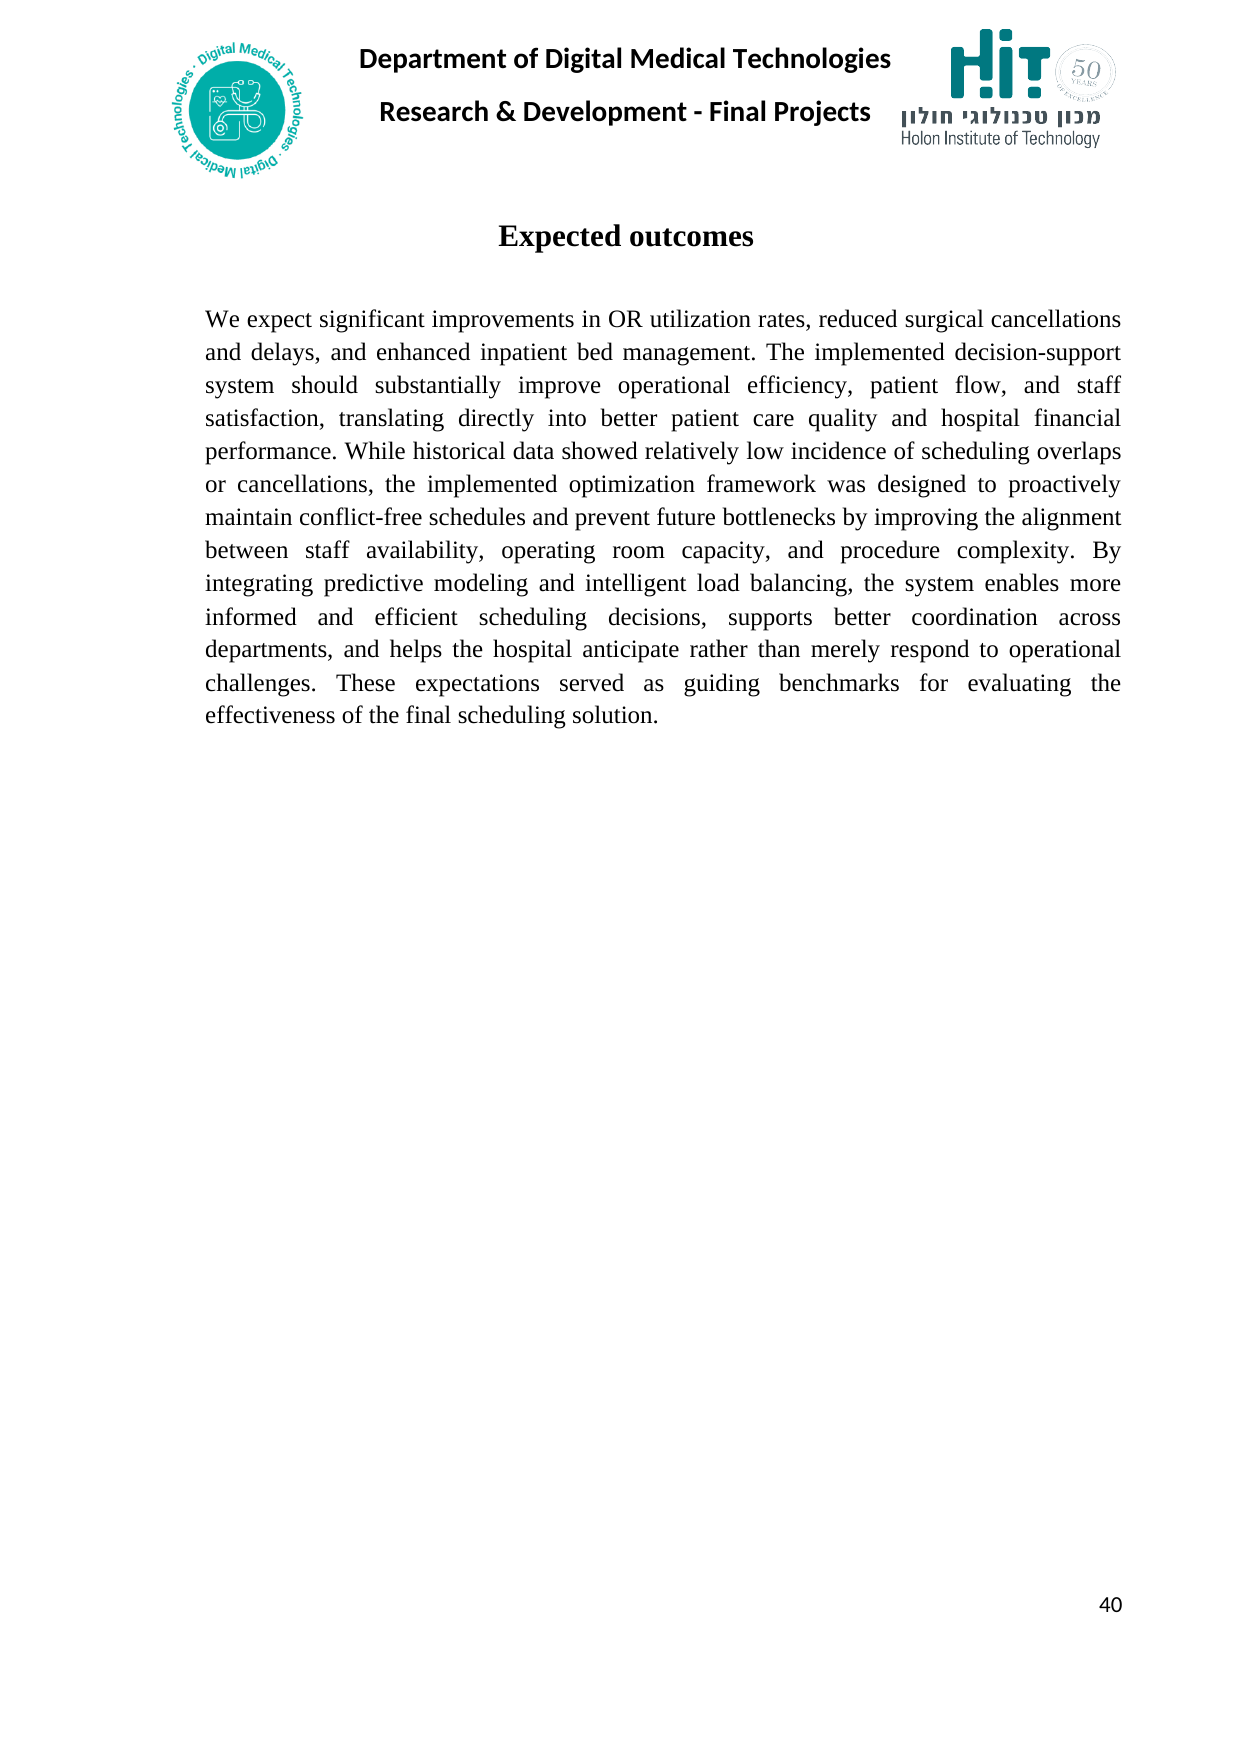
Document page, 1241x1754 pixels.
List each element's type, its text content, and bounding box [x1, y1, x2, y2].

text Expected outcomes [130, 218, 1122, 253]
picture [167, 34, 311, 185]
subtitle We expect significant improvements in OR utilization rates, reduced surgical cancellations and delays, and enhanced inpatient bed management. The implemented decision-support system should substantially improve operational efficiency, patient flow, and staff satisfaction, translating directly into better patient care quality and hospital financial performance. While historical data showed relatively low incidence of scheduling overlaps or cancellations, the implemented optimization framework was designed to proactively maintain conflict-free schedules and prevent future bottlenecks by improving the alignment between staff availability, operating room capacity, and procedure complexity. By integrating predictive modeling and intelligent load balancing, the system enables more informed and efficient scheduling decisions, supports better coordination across departments, and helps the hospital anticipate rather than merely respond to operational challenges. These expectations served as guiding benchmarks for evaluating the effectiveness of the final scheduling solution. [205, 304, 1122, 729]
picture [897, 26, 1123, 152]
